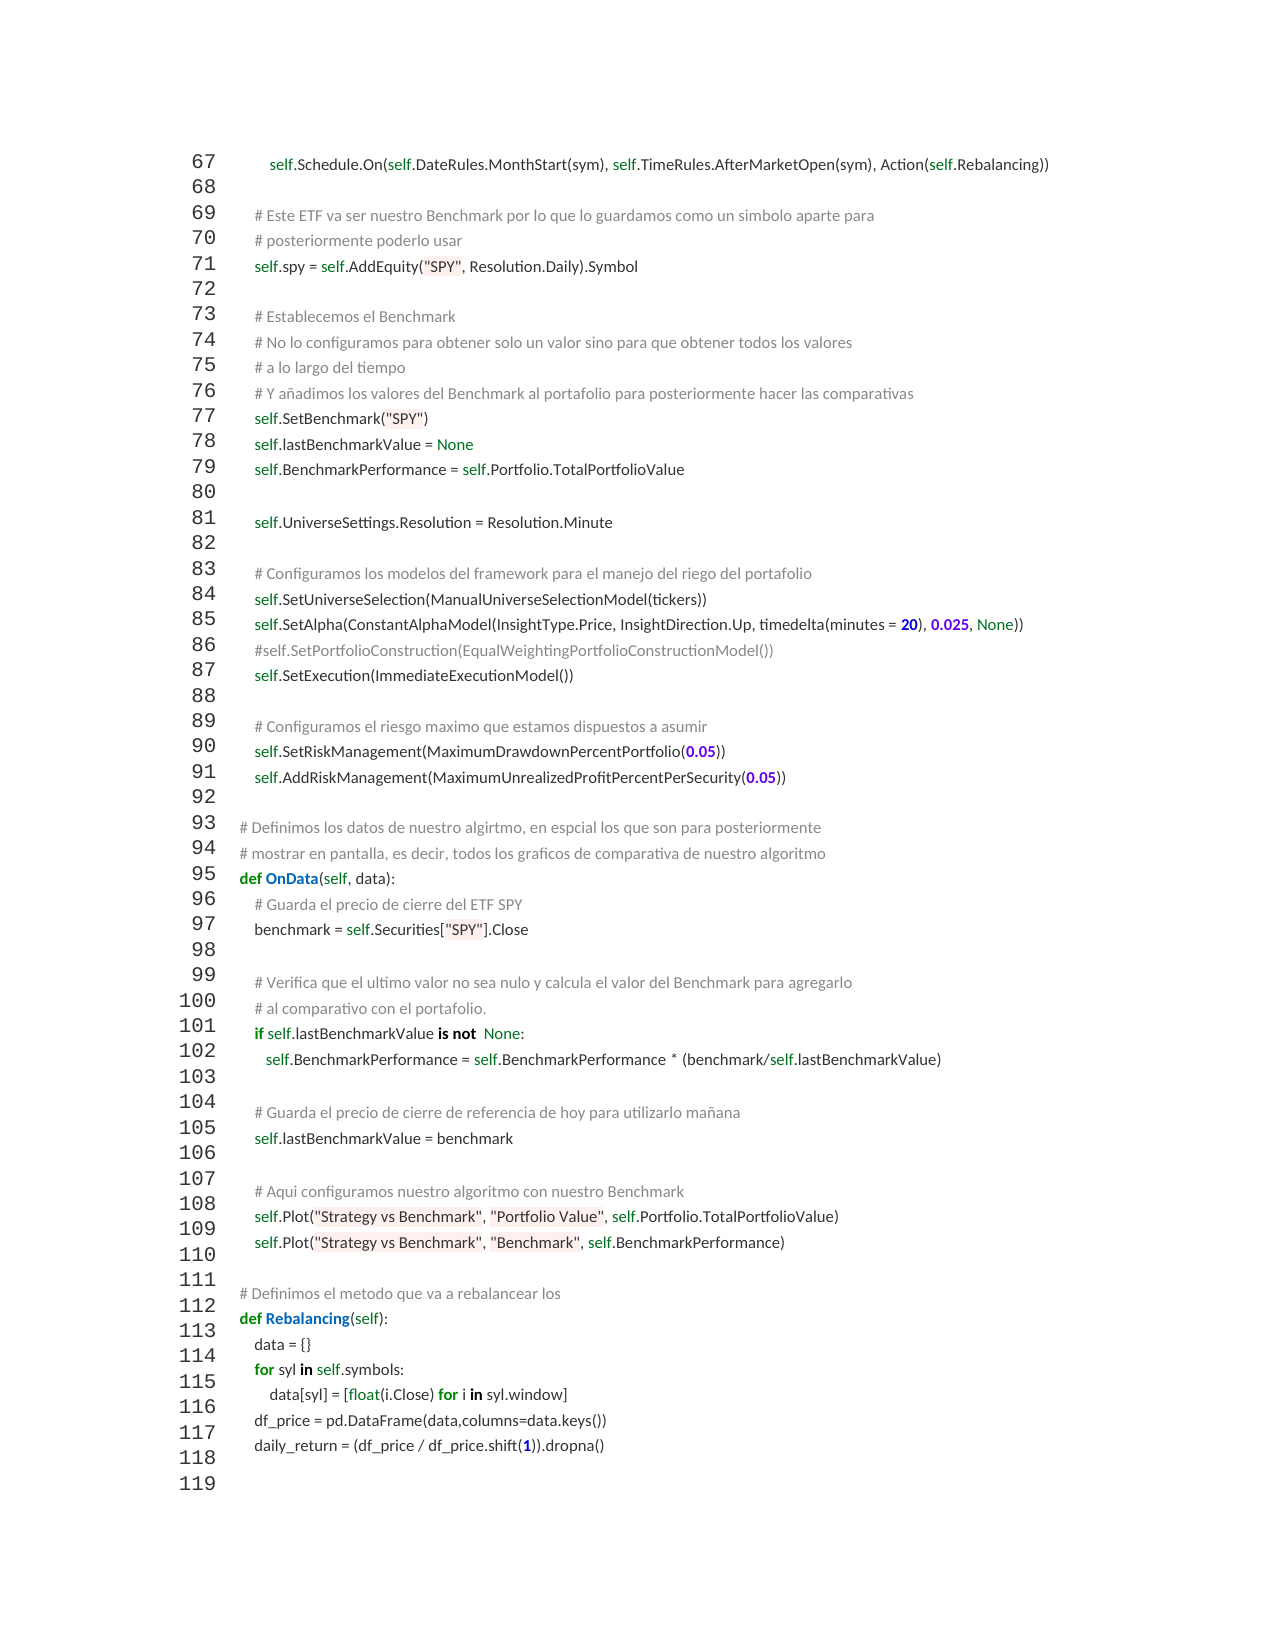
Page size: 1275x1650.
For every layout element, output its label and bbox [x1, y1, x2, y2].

table_header [177, 148, 223, 1498]
table_header [223, 148, 1056, 1498]
